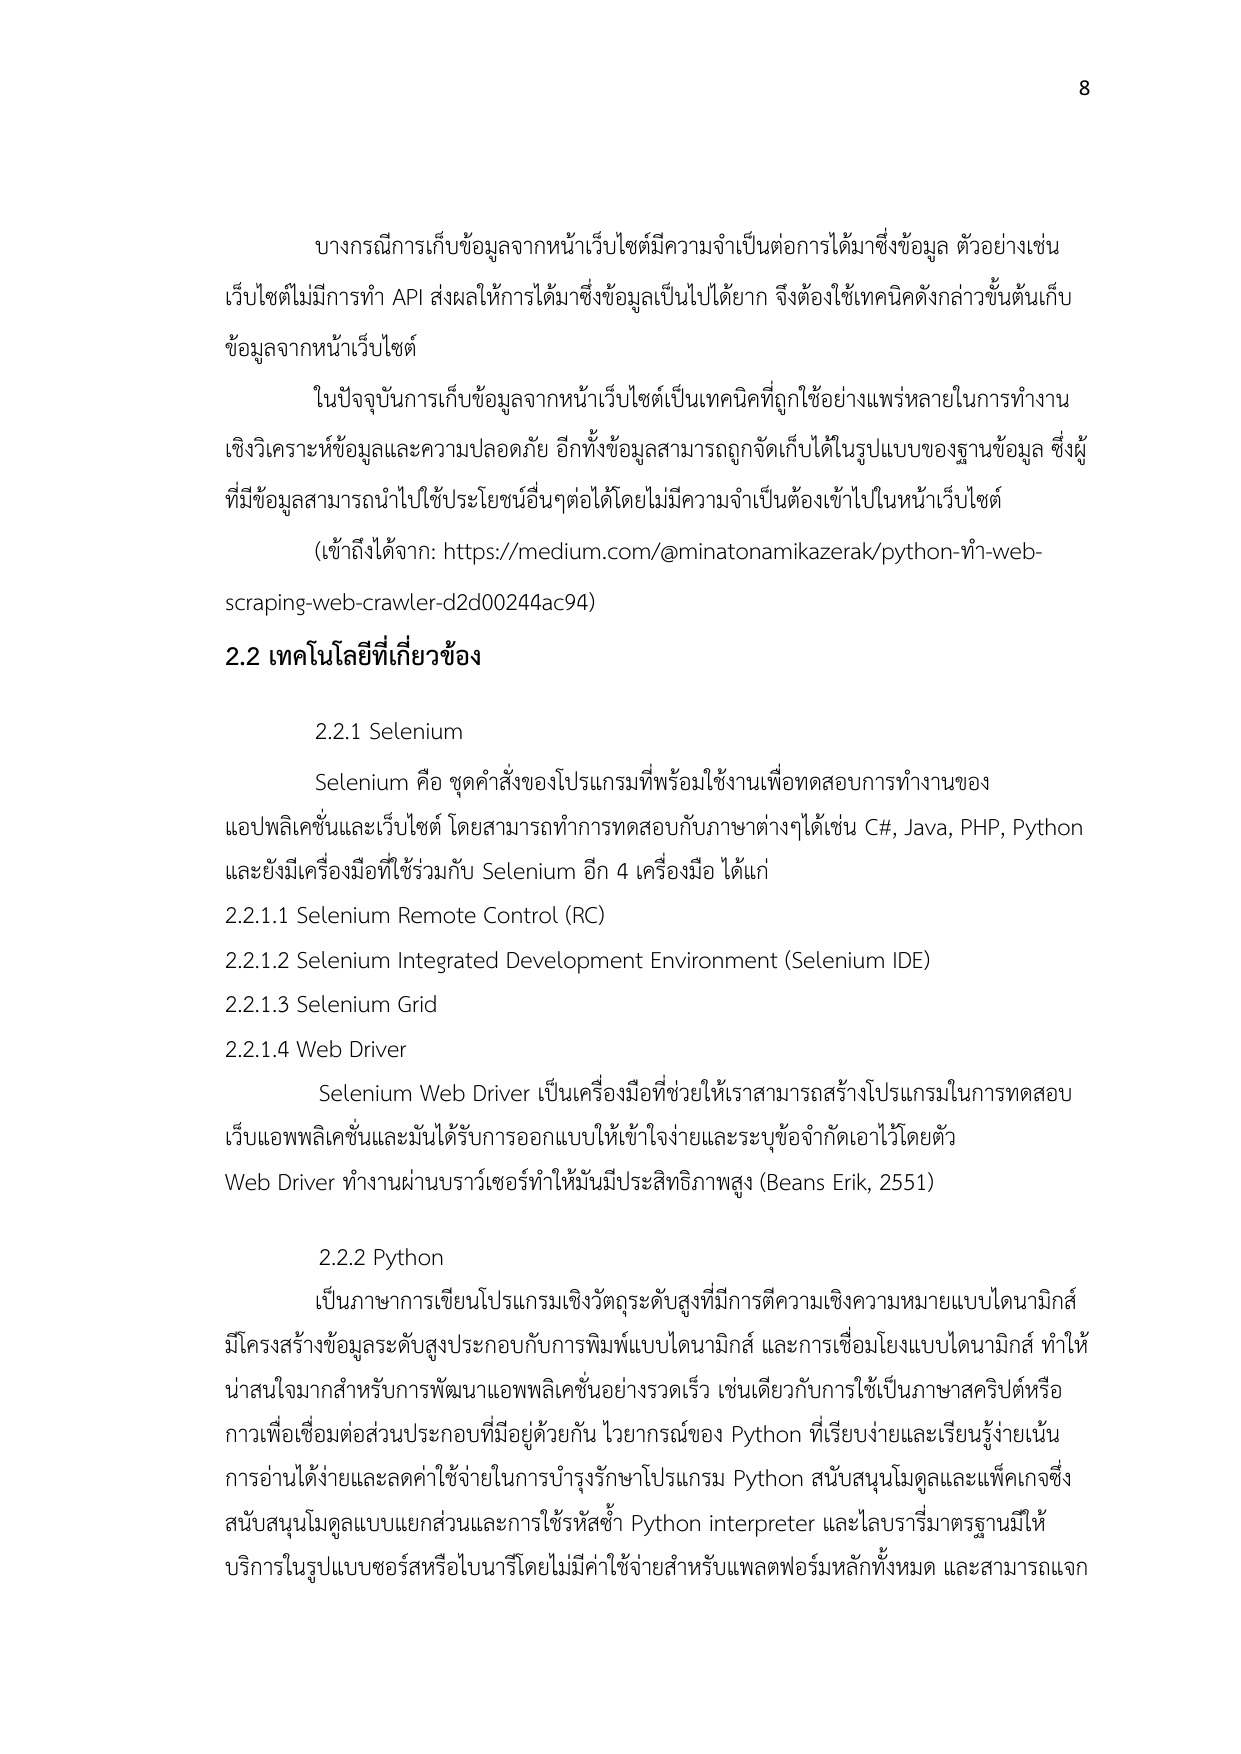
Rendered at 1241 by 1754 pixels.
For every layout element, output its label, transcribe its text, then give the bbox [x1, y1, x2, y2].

text Selenium Web Driver เป็นเครื่องมือที่ช่วยให้เราสามารถสร้างโปรแกรมในการทดสอบเว็บแอพพลิเคชั่นและมันได้รับการออกแบบให้เข้าใจง่ายและระบุข้อจำกัดเอาไว้โดยตัว Web Driver ทำงานผ่านบราว์เซอร์ทำให้มันมีประสิทธิภาพสูง (Beans Erik, 2551) [225, 1072, 1090, 1205]
text 2.2.1.1 Selenium Remote Control (RC) 2.2.1.2 Selenium Integrated Development Environment (Selenium IDE) 2.2.1.3 Selenium Grid 2.2.1.4 Web Driver [225, 895, 1090, 1072]
subtitle 2.2 เทคโนโลยีที่เกี่ยวข้อง [225, 632, 1090, 682]
text บางกรณีการเก็บข้อมูลจากหน้าเว็บไซต์มีความจำเป็นต่อการได้มาซึ่งข้อมูล ตัวอย่างเช่น เว็บไซต์ไม่มีการทำ API ส่งผลให้การได้มาซึ่งข้อมูลเป็นไปได้ยาก จึงต้องใช้เทคนิคดังกล่าวขั้นต้นเก็บข้อมูลจากหน้าเว็บไซต์ [225, 225, 1090, 371]
text ในปัจจุบันการเก็บข้อมูลจากหน้าเว็บไซต์เป็นเทคนิคที่ถูกใช้อย่างแพร่หลายในการทำงานเชิงวิเคราะห์ข้อมูลและความปลอดภัย อีกทั้งข้อมูลสามารถถูกจัดเก็บได้ในรูปแบบของฐานข้อมูล ซึ่งผู้ที่มีข้อมูลสามารถนำไปใช้ประโยชน์อื่นๆต่อได้โดยไม่มีความจำเป็นต้องเข้าไปในหน้าเว็บไซต์ [225, 378, 1090, 524]
subtitle 2.2.1 Selenium [225, 711, 1090, 755]
text 2.2.2 Python [225, 1236, 1090, 1280]
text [225, 1280, 1090, 1591]
text Selenium คือ ชุดคำสั่งของโปรแกรมที่พร้อมใช้งานเพื่อทดสอบการทำงานของ แอปพลิเคชั่นและเว็บไซต์ โดยสามารถทำการทดสอบกับภาษาต่างๆได้เช่น C#, Java, PHP, Python และยังมีเครื่องมือที่ใช้ร่วมกับ Selenium อีก 4 เครื่องมือ ได้แก่ [225, 762, 1090, 895]
text (เข้าถึงได้จาก: https://medium.com/@minatonamikazerak/python-ทำ-web-scraping-web-crawler-d2d00244ac94) [225, 531, 1090, 626]
